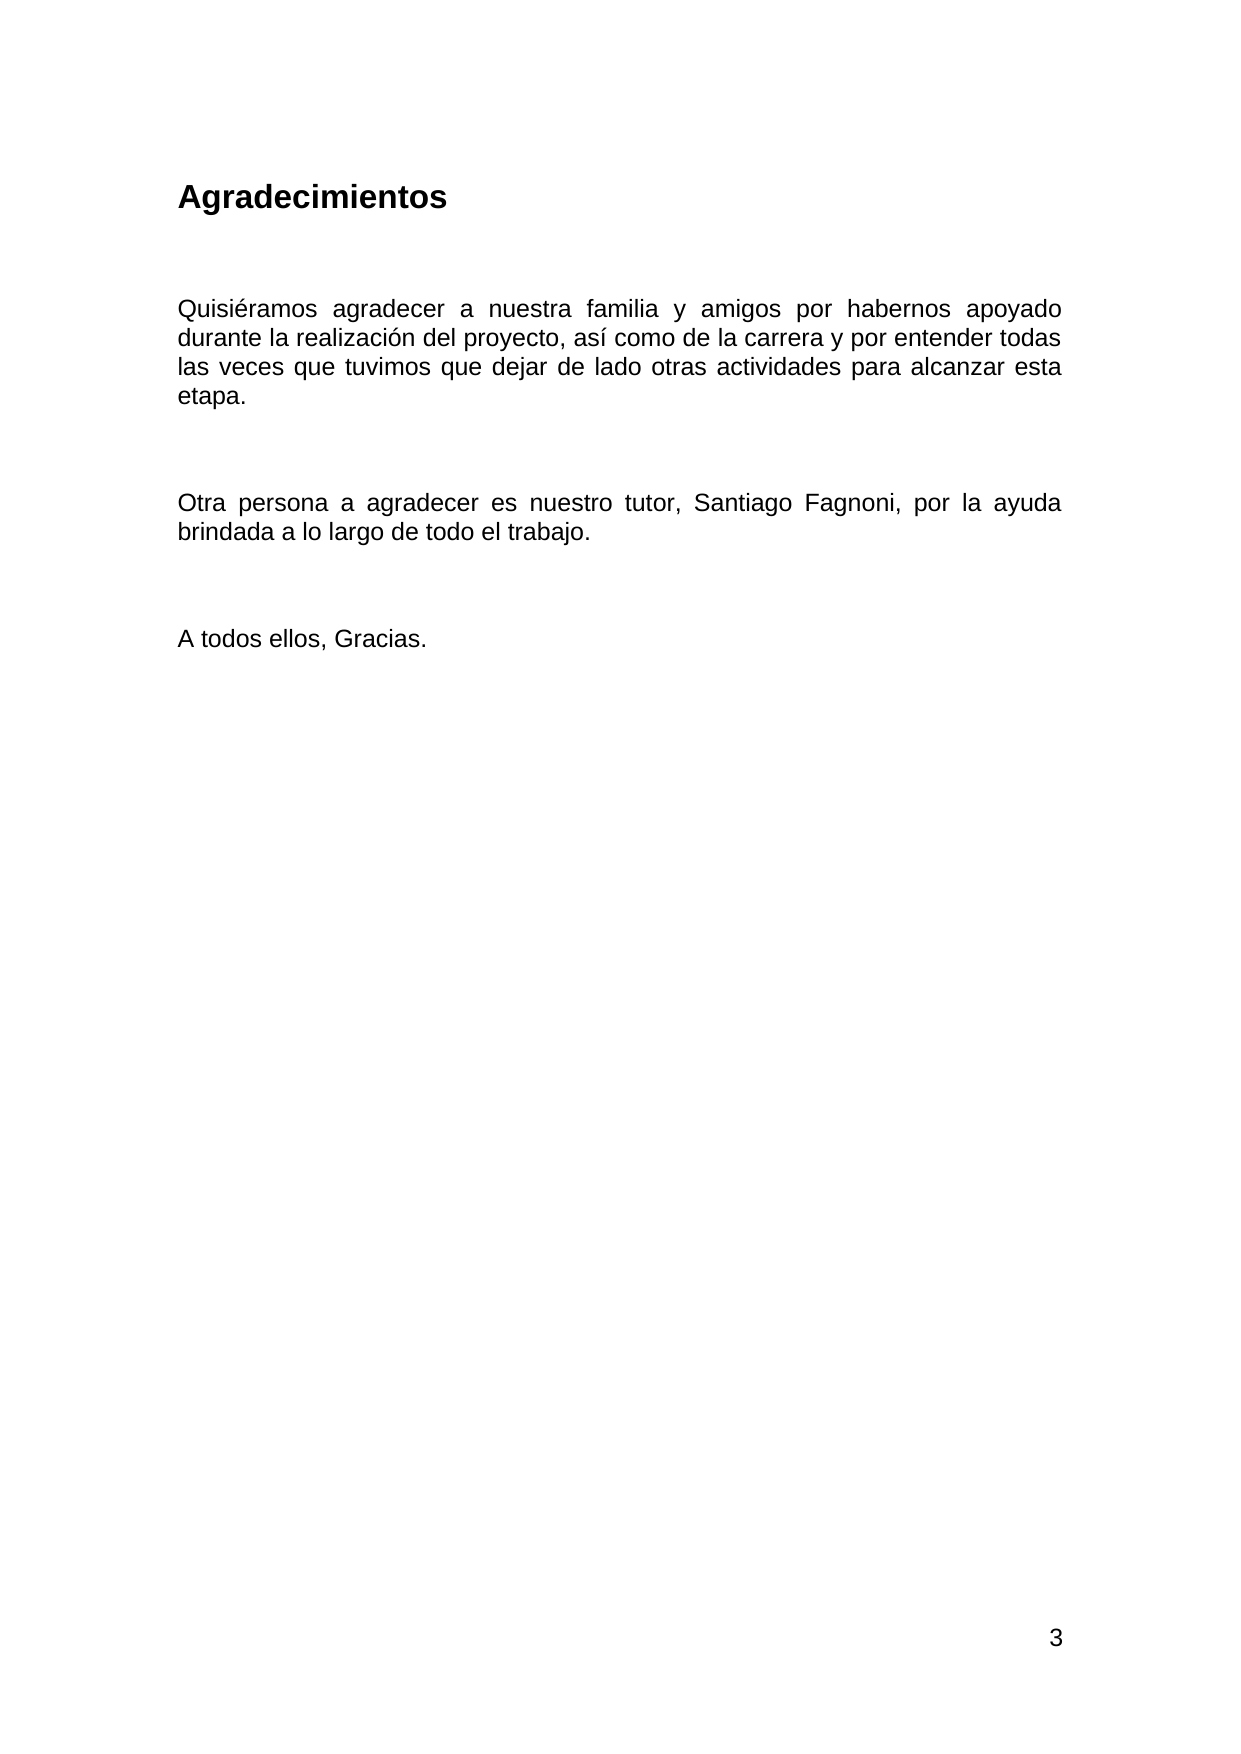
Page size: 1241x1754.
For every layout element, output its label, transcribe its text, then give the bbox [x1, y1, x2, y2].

text Quisiéramos agradecer a nuestra familia y amigos por habernos apoyado durante la realización del proyecto, así como de la carrera y por entender todas las veces que tuvimos que dejar de lado otras actividades para alcanzar esta etapa. [177, 294, 1063, 409]
text A todos ellos, Gracias. [177, 624, 1063, 653]
text Otra persona a agradecer es nuestro tutor, Santiago Fagnoni, por la ayuda brindada a lo largo de todo el trabajo. [177, 488, 1063, 546]
text Agradecimientos [177, 177, 1063, 216]
